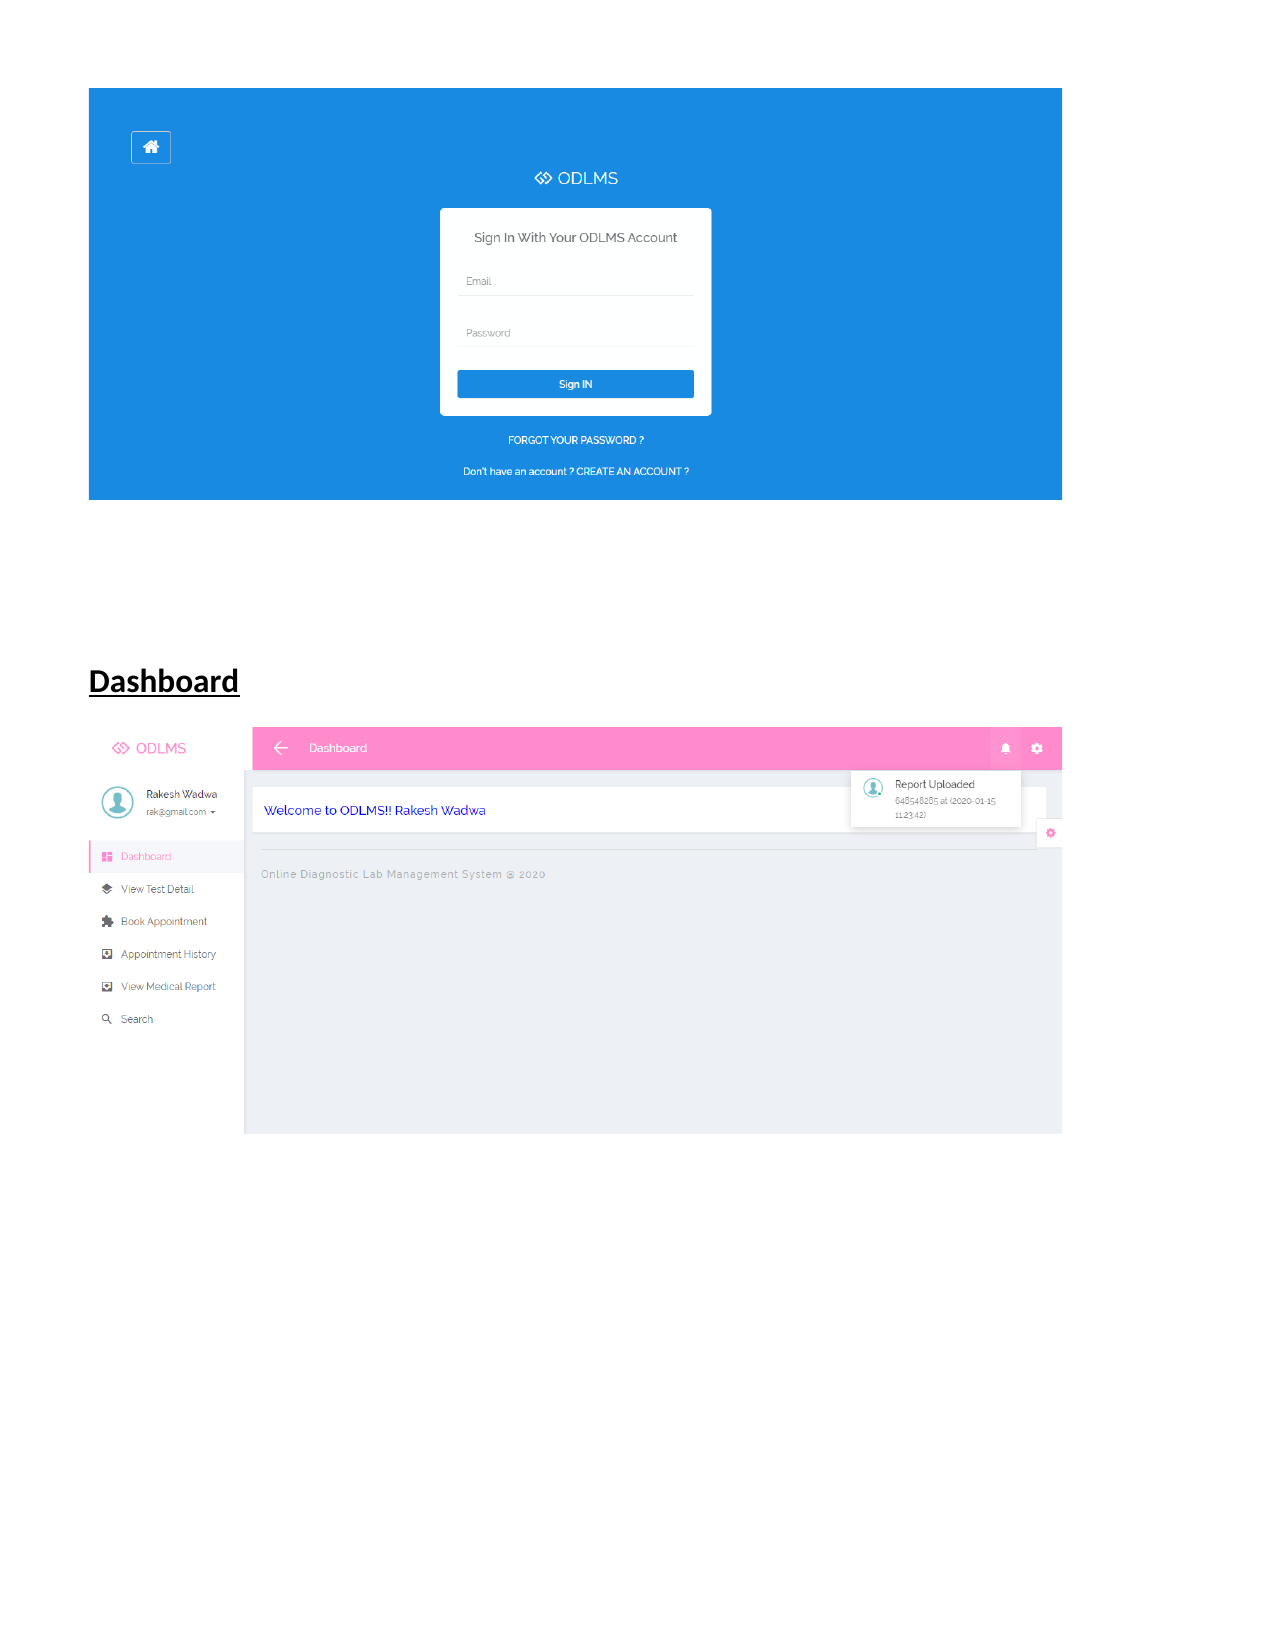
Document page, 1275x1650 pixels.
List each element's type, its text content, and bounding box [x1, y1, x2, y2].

text Dashboard [89, 660, 1245, 701]
picture [88, 727, 1063, 1134]
picture [88, 88, 1063, 500]
